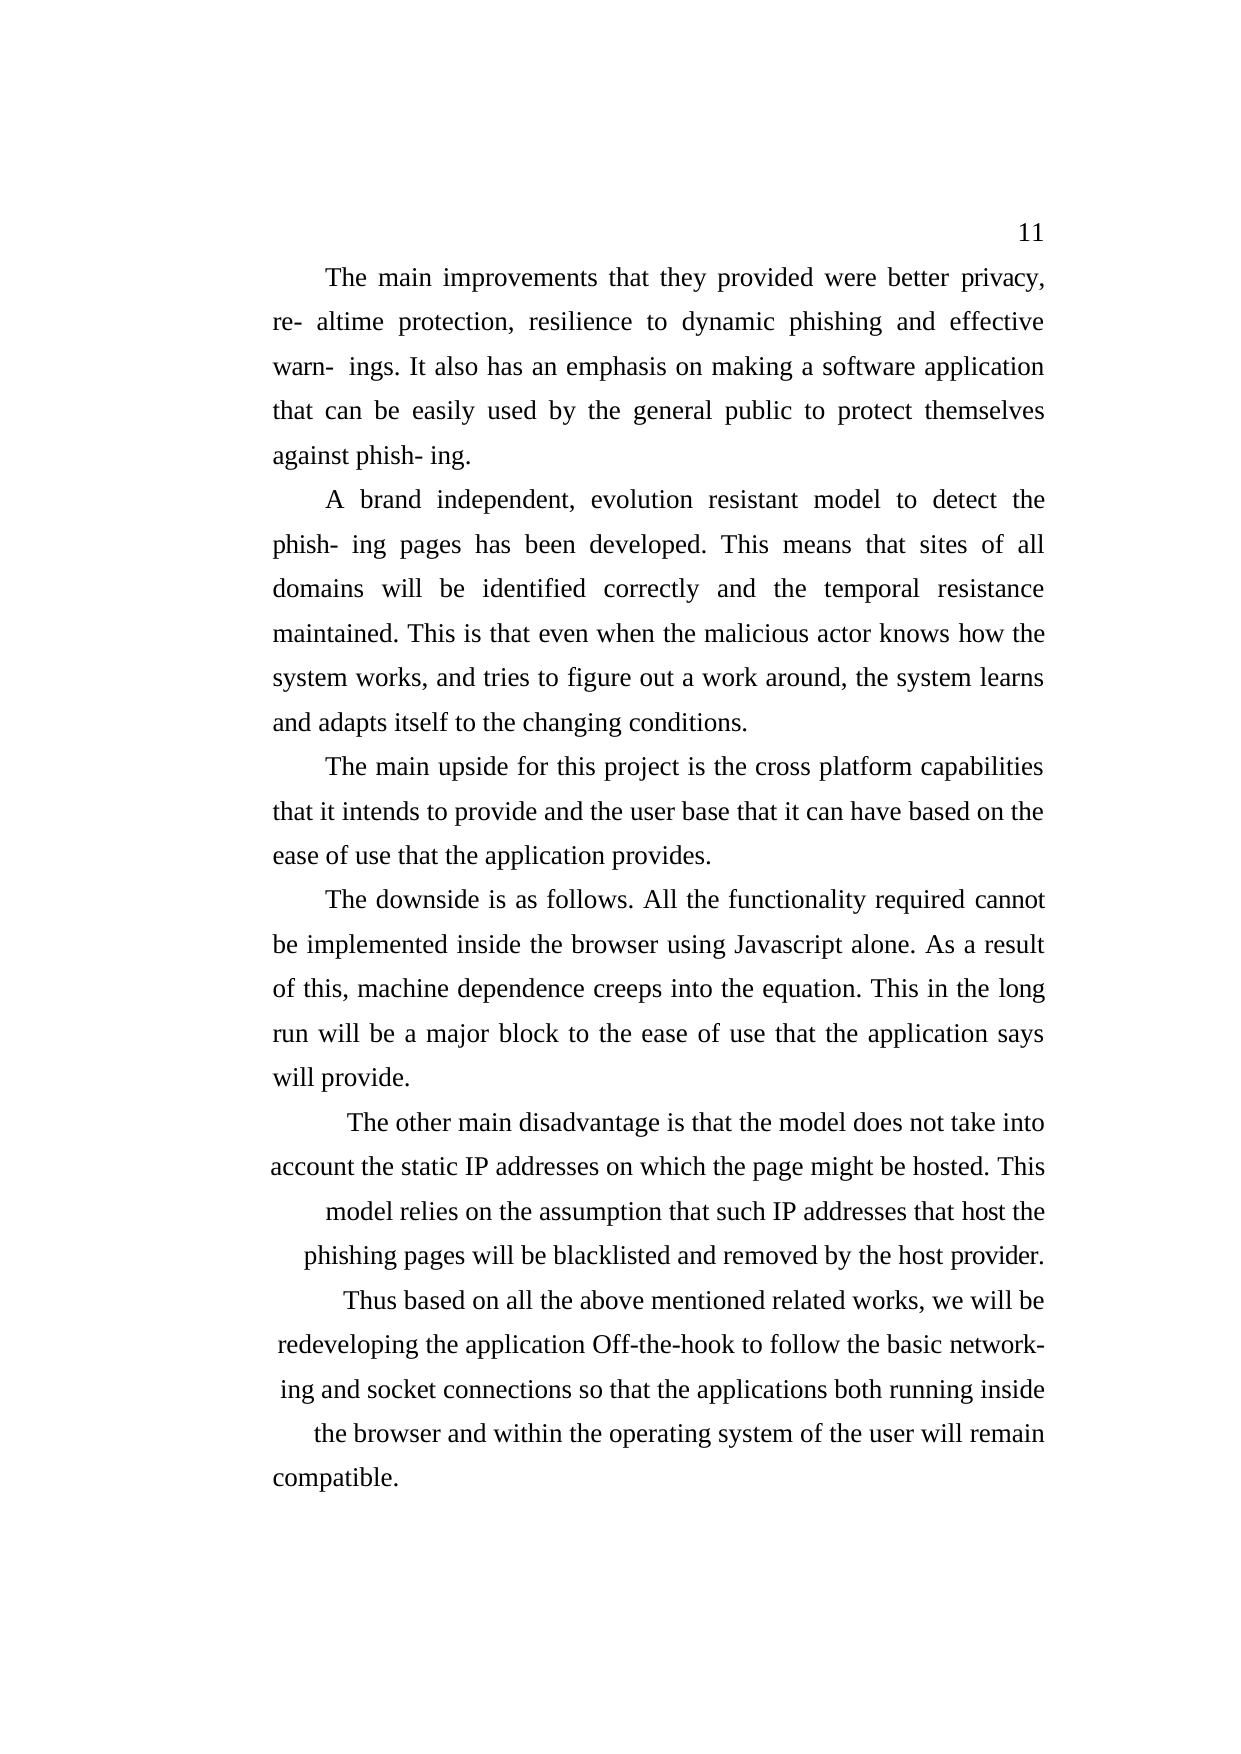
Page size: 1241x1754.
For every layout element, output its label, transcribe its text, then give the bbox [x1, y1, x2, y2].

text The main improvements that they provided were better privacy, re- altime protection, resilience to dynamic phishing and effective warn- ings. It also has an emphasis on making a software application that can be easily used by the general public to protect themselves against phish- ing. [272, 261, 1045, 470]
text The downside is as follows. All the functionality required cannot be implemented inside the browser using Javascript alone. As a result of this, machine dependence creeps into the equation. This in the long run will be a major block to the ease of use that the application says will provide. [272, 884, 1045, 1093]
text The other main disadvantage is that the model does not take into account the static IP addresses on which the page might be hosted. This model relies on the assumption that such IP addresses that host the phishing pages will be blacklisted and removed by the host provider. Thus based on all the above mentioned related works, we will be redeveloping the application Off-the-hook to follow the basic network- ing and socket connections so that the applications both running inside the browser and within the operating system of the user will remain [264, 1106, 1045, 1448]
text The main upside for this project is the cross platform capabilities that it intends to provide and the user base that it can have based on the ease of use that the application provides. [272, 750, 1045, 870]
text compatible. [272, 1462, 1126, 1492]
text A brand independent, evolution resistant model to detect the phish- ing pages has been developed. This means that sites of all domains will be identified correctly and the temporal resistance maintained. This is that even when the malicious actor knows how the system works, and tries to figure out a work around, the system learns and adapts itself to the changing conditions. [272, 483, 1045, 737]
